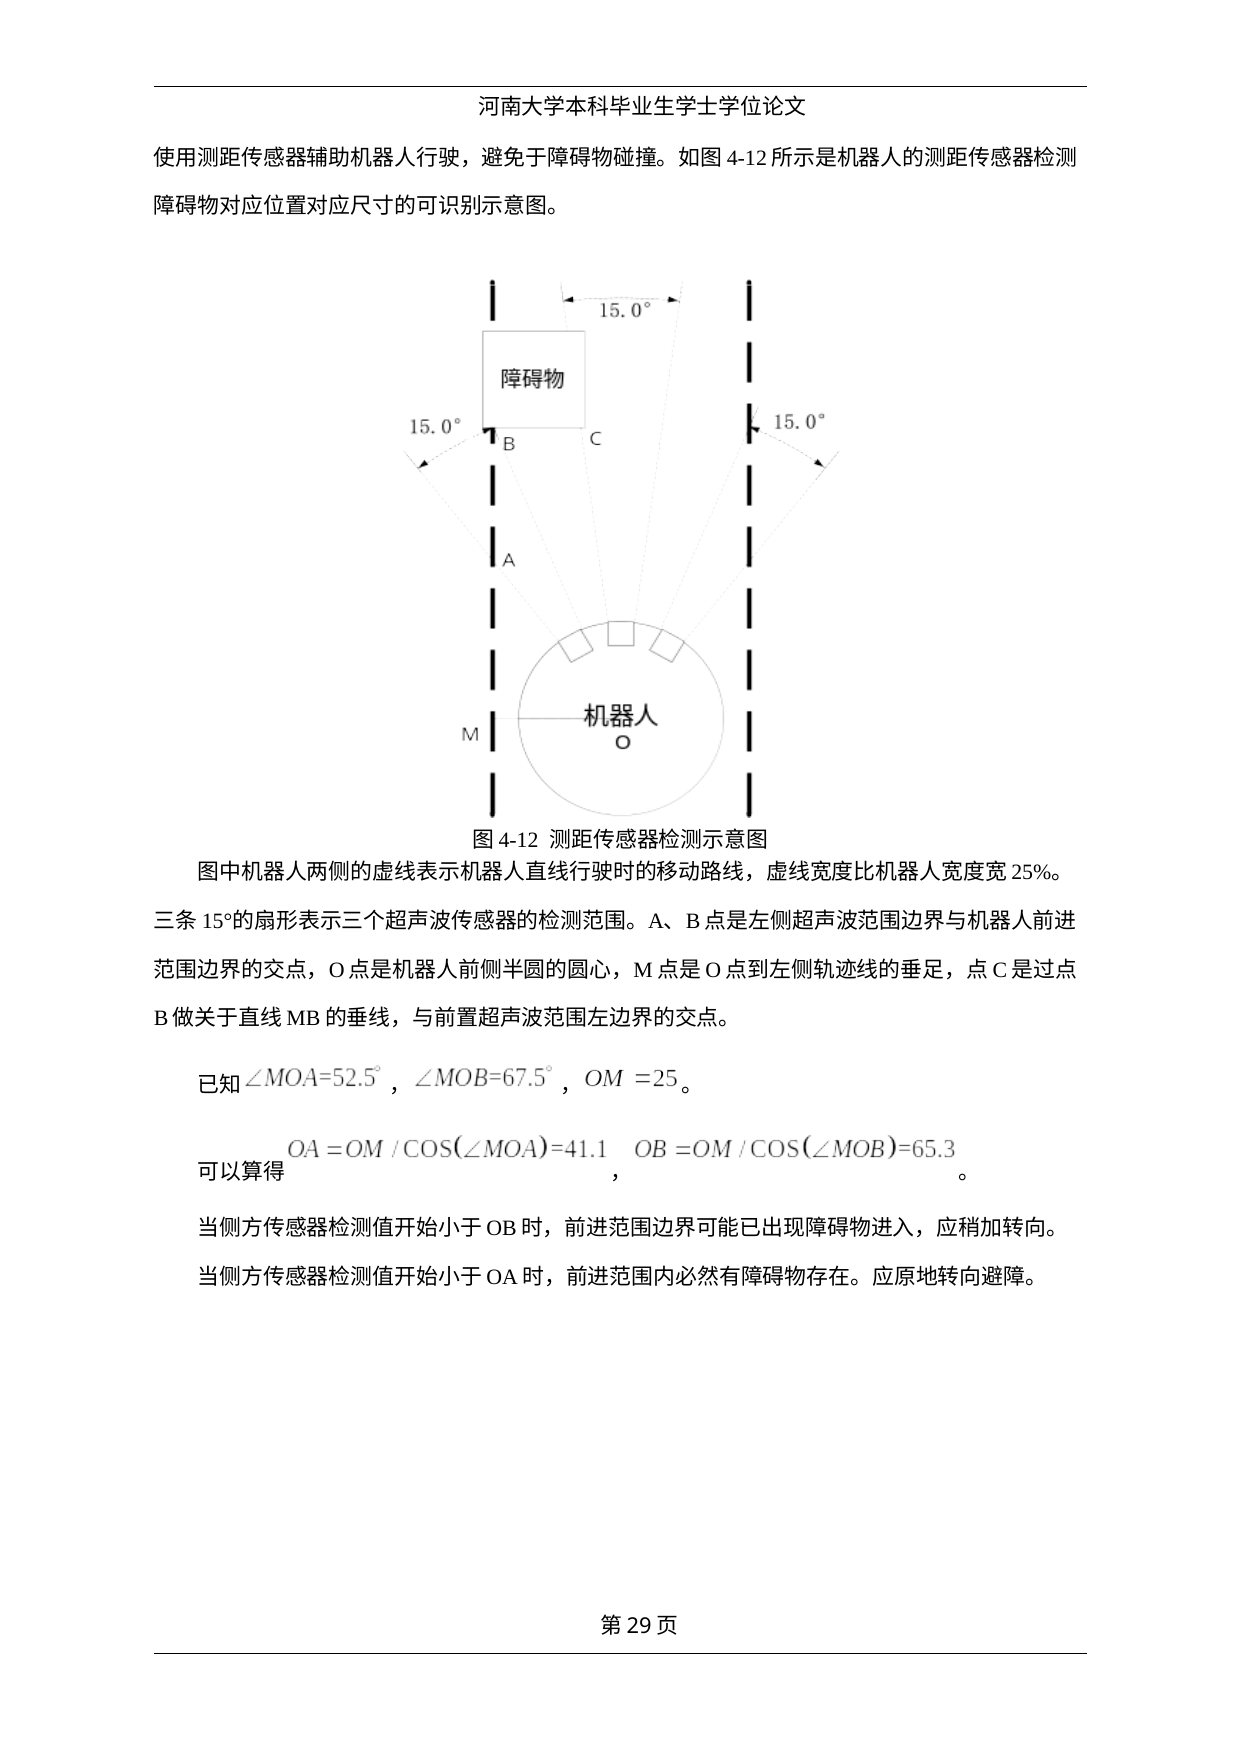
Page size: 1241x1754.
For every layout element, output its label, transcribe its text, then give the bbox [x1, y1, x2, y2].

text 当侧方传感器检测值开始小于OA时，前进范围内必然有障碍物存在。应原地转向避障。 [153, 1258, 1087, 1291]
text 已知，，。 [153, 1048, 1087, 1113]
text 图中机器人两侧的虚线表示机器人直线行驶时的移动路线，虚线宽度比机器人宽度宽25%。三条15°的扇形表示三个超声波传感器的检测范围。A、B点是左侧超声波范围边界与机器人前进范围边界的交点，O点是机器人前侧半圆的圆心，M点是O点到左侧轨迹线的垂足，点C是过点B做关于直线MB的垂线，与前置超声波范围左边界的交点。 [153, 854, 1087, 1032]
text 可以算得，。 [153, 1129, 1087, 1194]
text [153, 139, 1087, 220]
text 当侧方传感器检测值开始小于OB时，前进范围边界可能已出现障碍物进入，应稍加转向。 [153, 1210, 1087, 1242]
text 图4-12 测距传感器检测示意图 [153, 821, 1087, 854]
